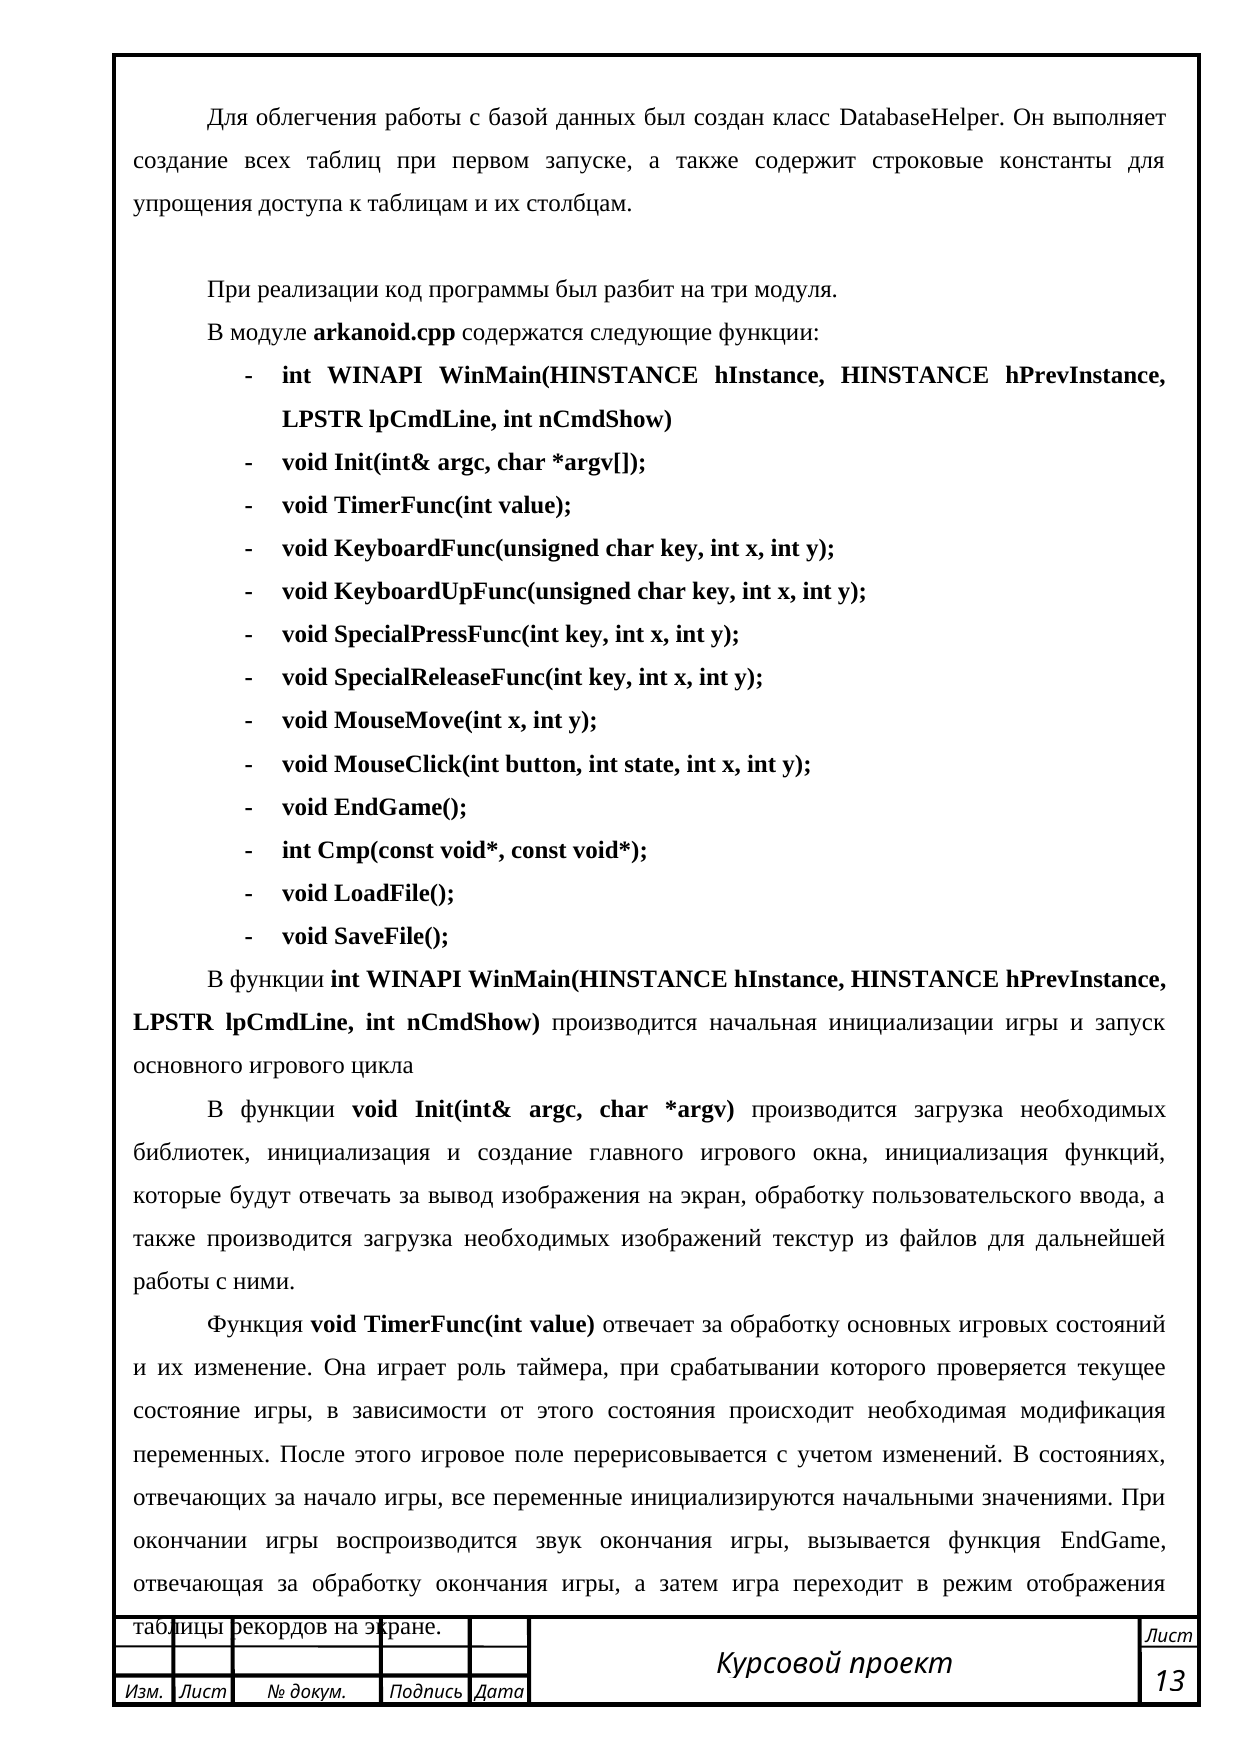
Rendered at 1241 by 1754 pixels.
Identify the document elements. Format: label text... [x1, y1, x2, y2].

list int Cmp(const void*, const void*); [244, 835, 1166, 864]
text В функции int WINAPI WinMain(HINSTANCE hInstance, HINSTANCE hPrevInstance, LPSTR lpCmdLine, int nCmdShow) производится начальная инициализации игры и запуск основного игрового цикла [133, 964, 1166, 1079]
text В модуле arkanoid.cpp содержатся следующие функции: [133, 317, 1166, 346]
list void MouseMove(int x, int y); [244, 706, 1166, 734]
list void TimerFunc(int value); [244, 490, 1166, 519]
list void Init(int& argc, char *argv[]); [244, 447, 1166, 476]
list void SaveFile(); [244, 921, 1166, 950]
list void KeyboardFunc(unsigned char key, int x, int y); [244, 533, 1166, 562]
list void EndGame(); [244, 792, 1166, 821]
list int WINAPI WinMain(HINSTANCE hInstance, HINSTANCE hPrevInstance, LPSTR lpCmdLine, int nCmdShow) [244, 361, 1166, 432]
list void LoadFile(); [244, 878, 1166, 907]
text При реализации код программы был разбит на три модуля. [133, 274, 1166, 303]
text В функции void Init(int& argc, char *argv) производится загрузка необходимых библиотек, инициализация и создание главного игрового окна, инициализация функций, которые будут отвечать за вывод изображения на экран, обработку пользовательского ввода, а также производится загрузка необходимых изображений текстур из файлов для дальнейшей работы с ними. [133, 1094, 1166, 1295]
list Для облегчения работы с базой данных был создан класс DatabaseHelper. Он выполняет создание всех таблиц при первом запуске, а также содержит строковые константы для упрощения доступа к таблицам и их столбцам. [133, 102, 1166, 217]
text Функция void TimerFunc(int value) отвечает за обработку основных игровых состояний и их изменение. Она играет роль таймера, при срабатывании которого проверяется текущее состояние игры, в зависимости от этого состояния происходит необходимая модификация переменных. После этого игровое поле перерисовывается с учетом изменений. В состояниях, отвечающих за начало игры, все переменные инициализируются начальными значениями. При окончании игры воспроизводится звук окончания игры, вызывается функция EndGame, отвечающая за обработку окончания игры, а затем игра переходит в режим отображения таблицы рекордов на экране. [133, 1309, 1166, 1640]
list void SpecialPressFunc(int key, int x, int y); [244, 619, 1166, 648]
list void SpecialReleaseFunc(int key, int x, int y); [244, 662, 1166, 691]
list void MouseClick(int button, int state, int x, int y); [244, 749, 1166, 777]
list void KeyboardUpFunc(unsigned char key, int x, int y); [244, 576, 1166, 605]
